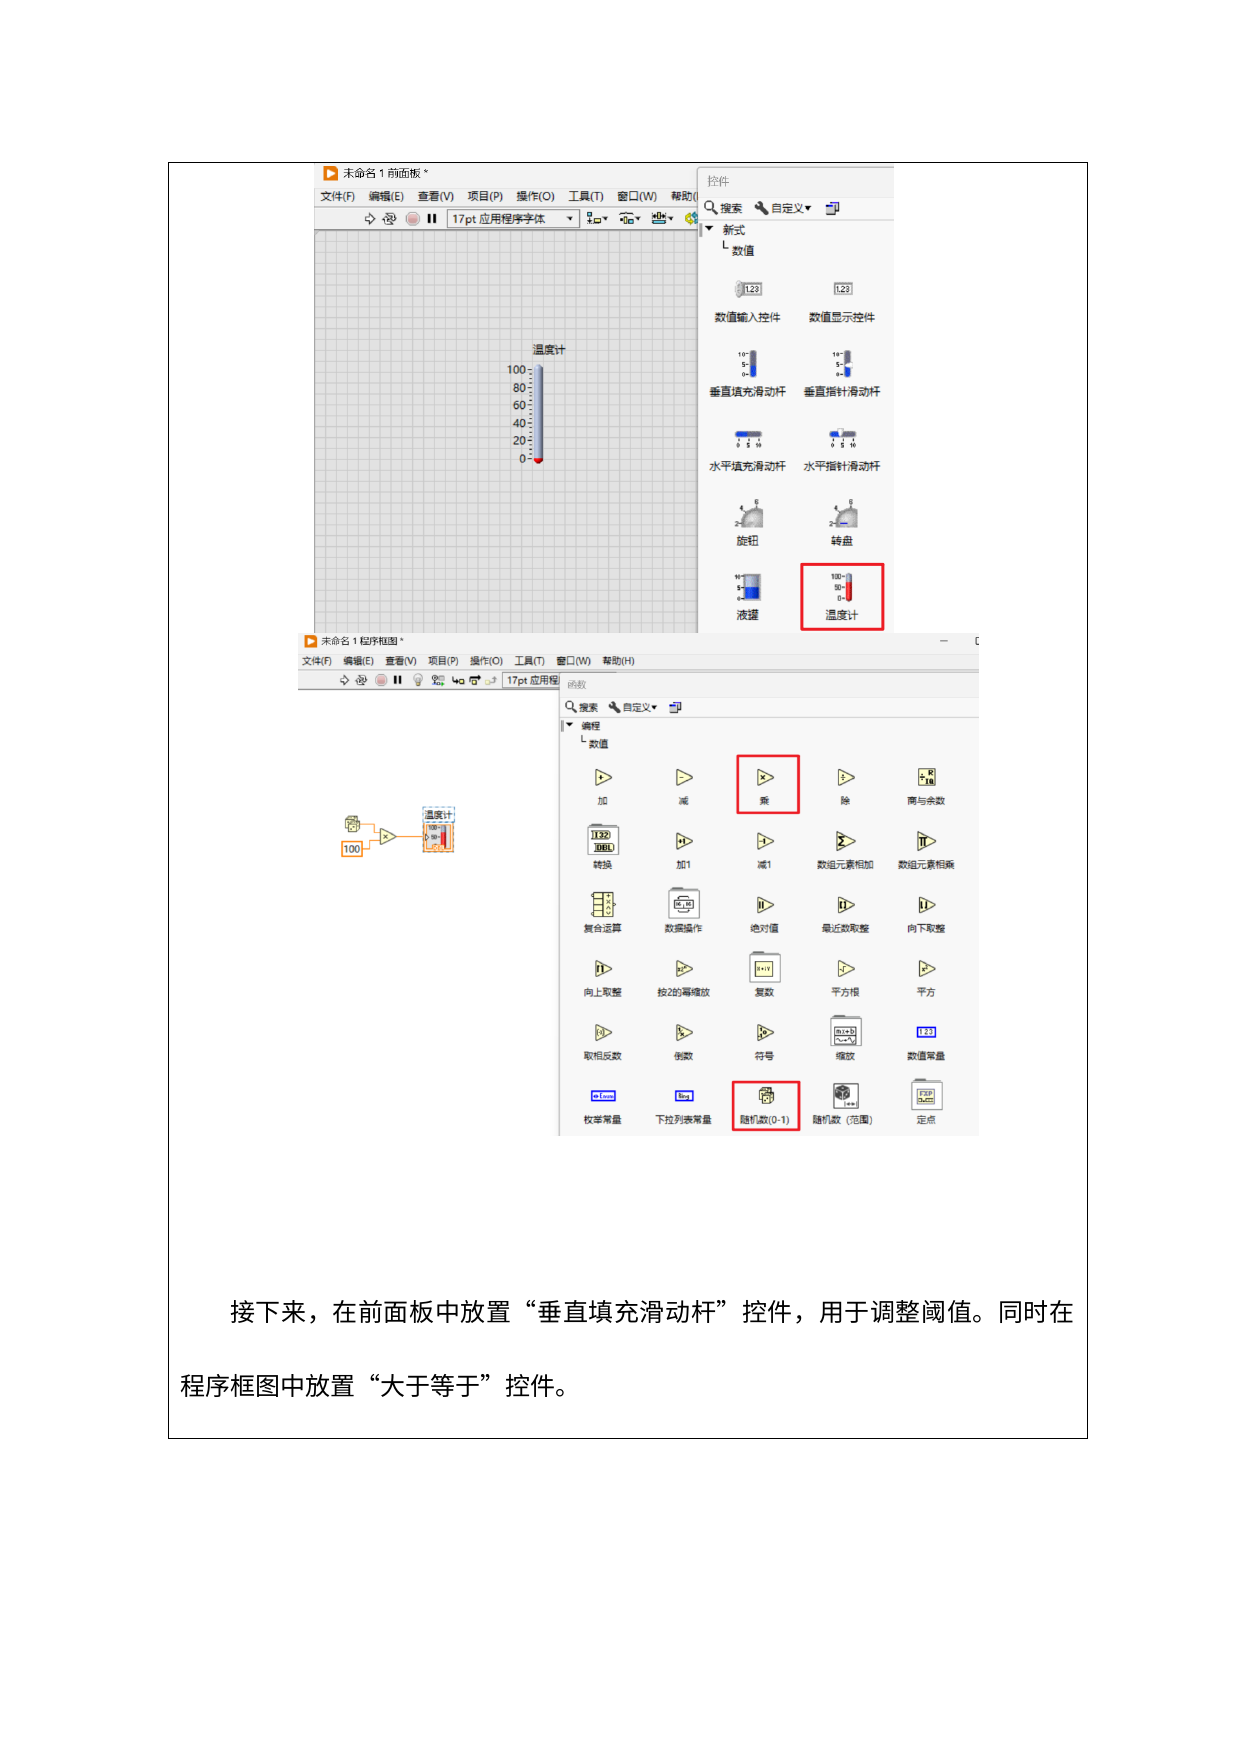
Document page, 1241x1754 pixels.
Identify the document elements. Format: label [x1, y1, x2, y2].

table_cell [169, 163, 1087, 1438]
